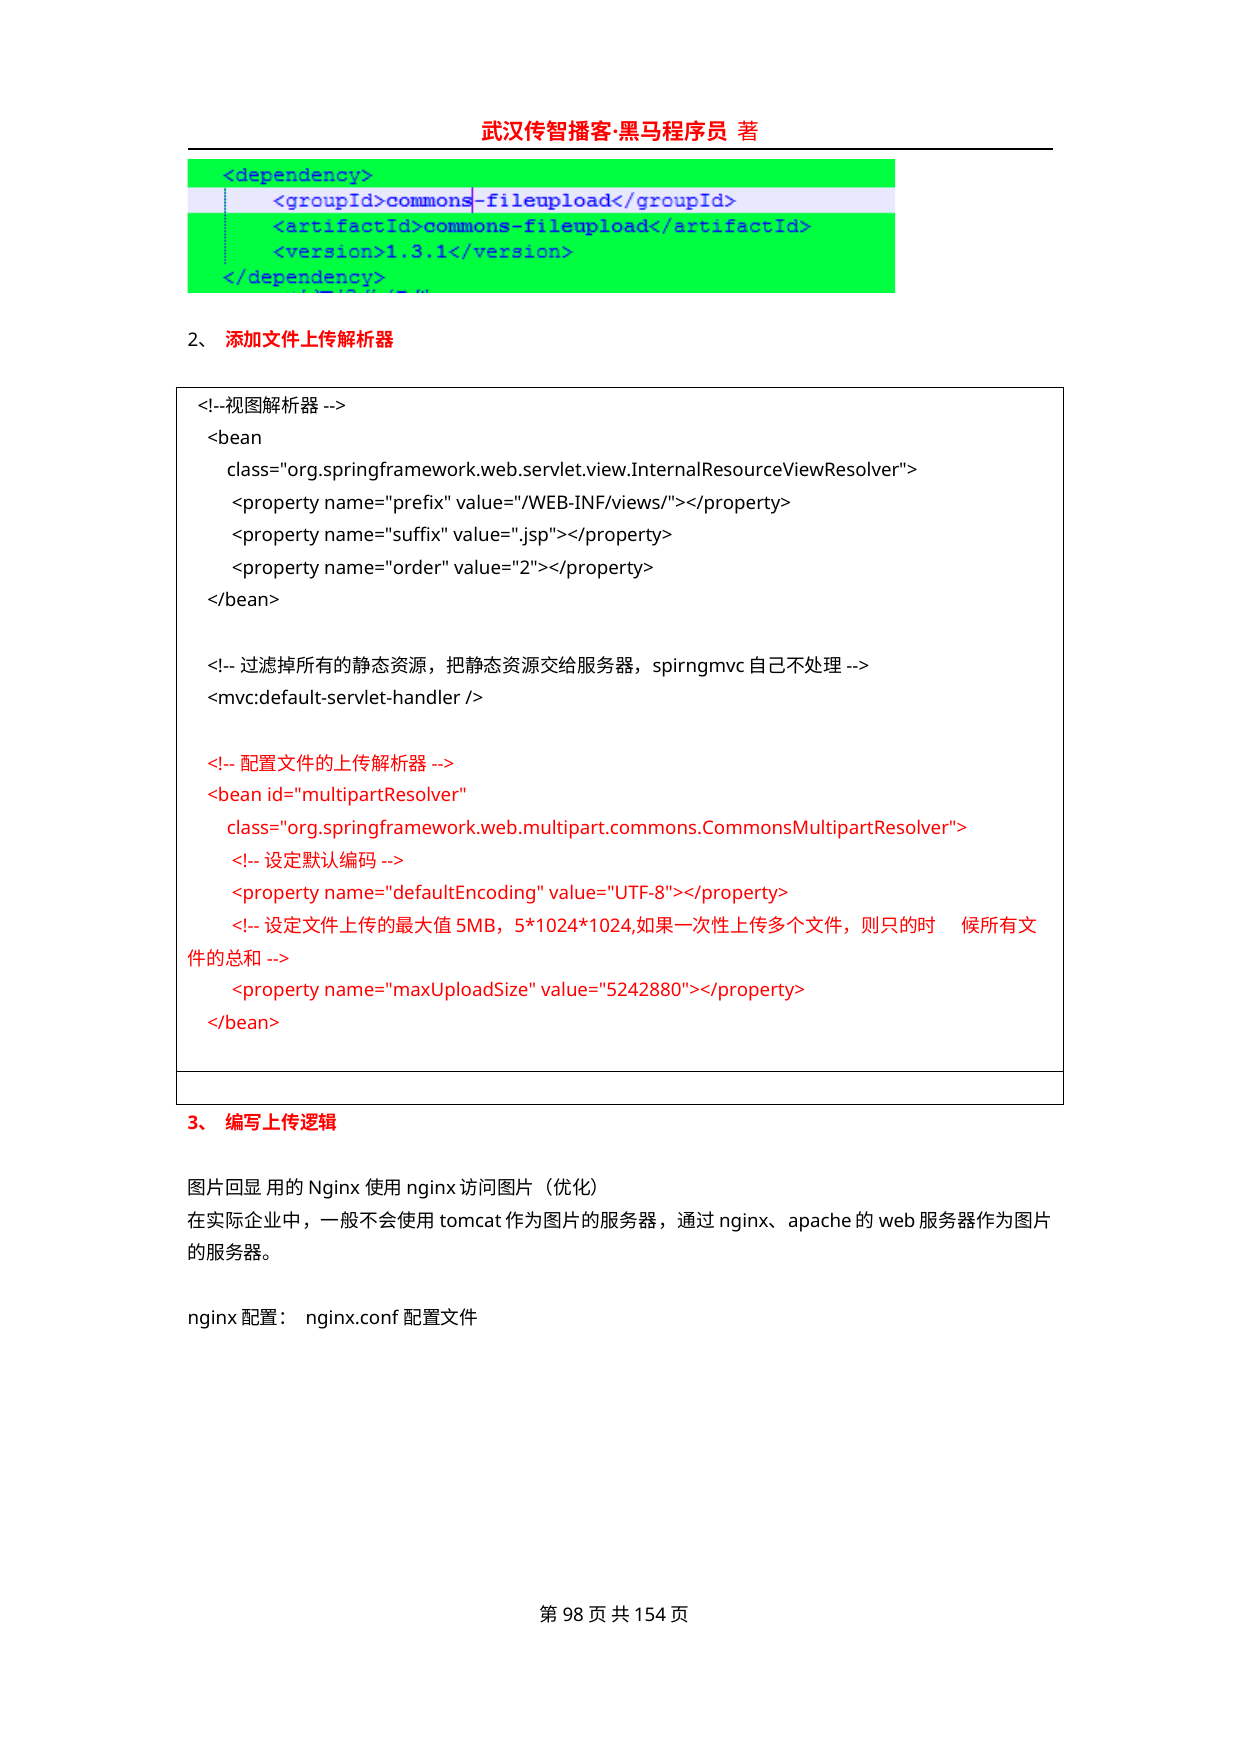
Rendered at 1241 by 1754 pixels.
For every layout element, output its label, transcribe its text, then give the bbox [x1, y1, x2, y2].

table_header <!--视图解析器 --> <bean class="org.springframework.web.servlet.view.InternalResourceViewResolver"> <property name="prefix" value="/WEB-INF/views/"></property> <property name="suffix" value=".jsp"></property> <property name="order" value="2"></property> </bean> <!-- 过滤掉所有的静态资源，把静态资源交给服务器，spirngmvc自己不处理 --> <mvc:default-servlet-handler /> <!-- 配置文件的上传解析器 --> <bean id="multipartResolver" class="org.springframework.web.multipart.commons.CommonsMultipartResolver"> <!-- 设定默认编码 --> <property name="defaultEncoding" value="UTF-8"></property> <!-- 设定文件上传的最大值5MB，5*1024*1024,如果一次性上传多个文件，则只的时 候所有文件的总和 --> <property name="maxUploadSize" value="5242880"></property> </bean> [177, 388, 1063, 1071]
list 添加文件上传解析器 [187, 322, 1053, 355]
text nginx配置： nginx.conf 配置文件 [187, 1300, 1053, 1333]
list 编写上传逻辑 [187, 1105, 1053, 1138]
picture [187, 159, 896, 293]
text 在实际企业中，一般不会使用tomcat作为图片的服务器，通过nginx、apache的web服务器作为图片的服务器。 [187, 1203, 1053, 1268]
text 图片回显 用的Nginx 使用nginx访问图片（优化） [187, 1170, 1053, 1203]
table_cell [177, 1072, 1063, 1104]
